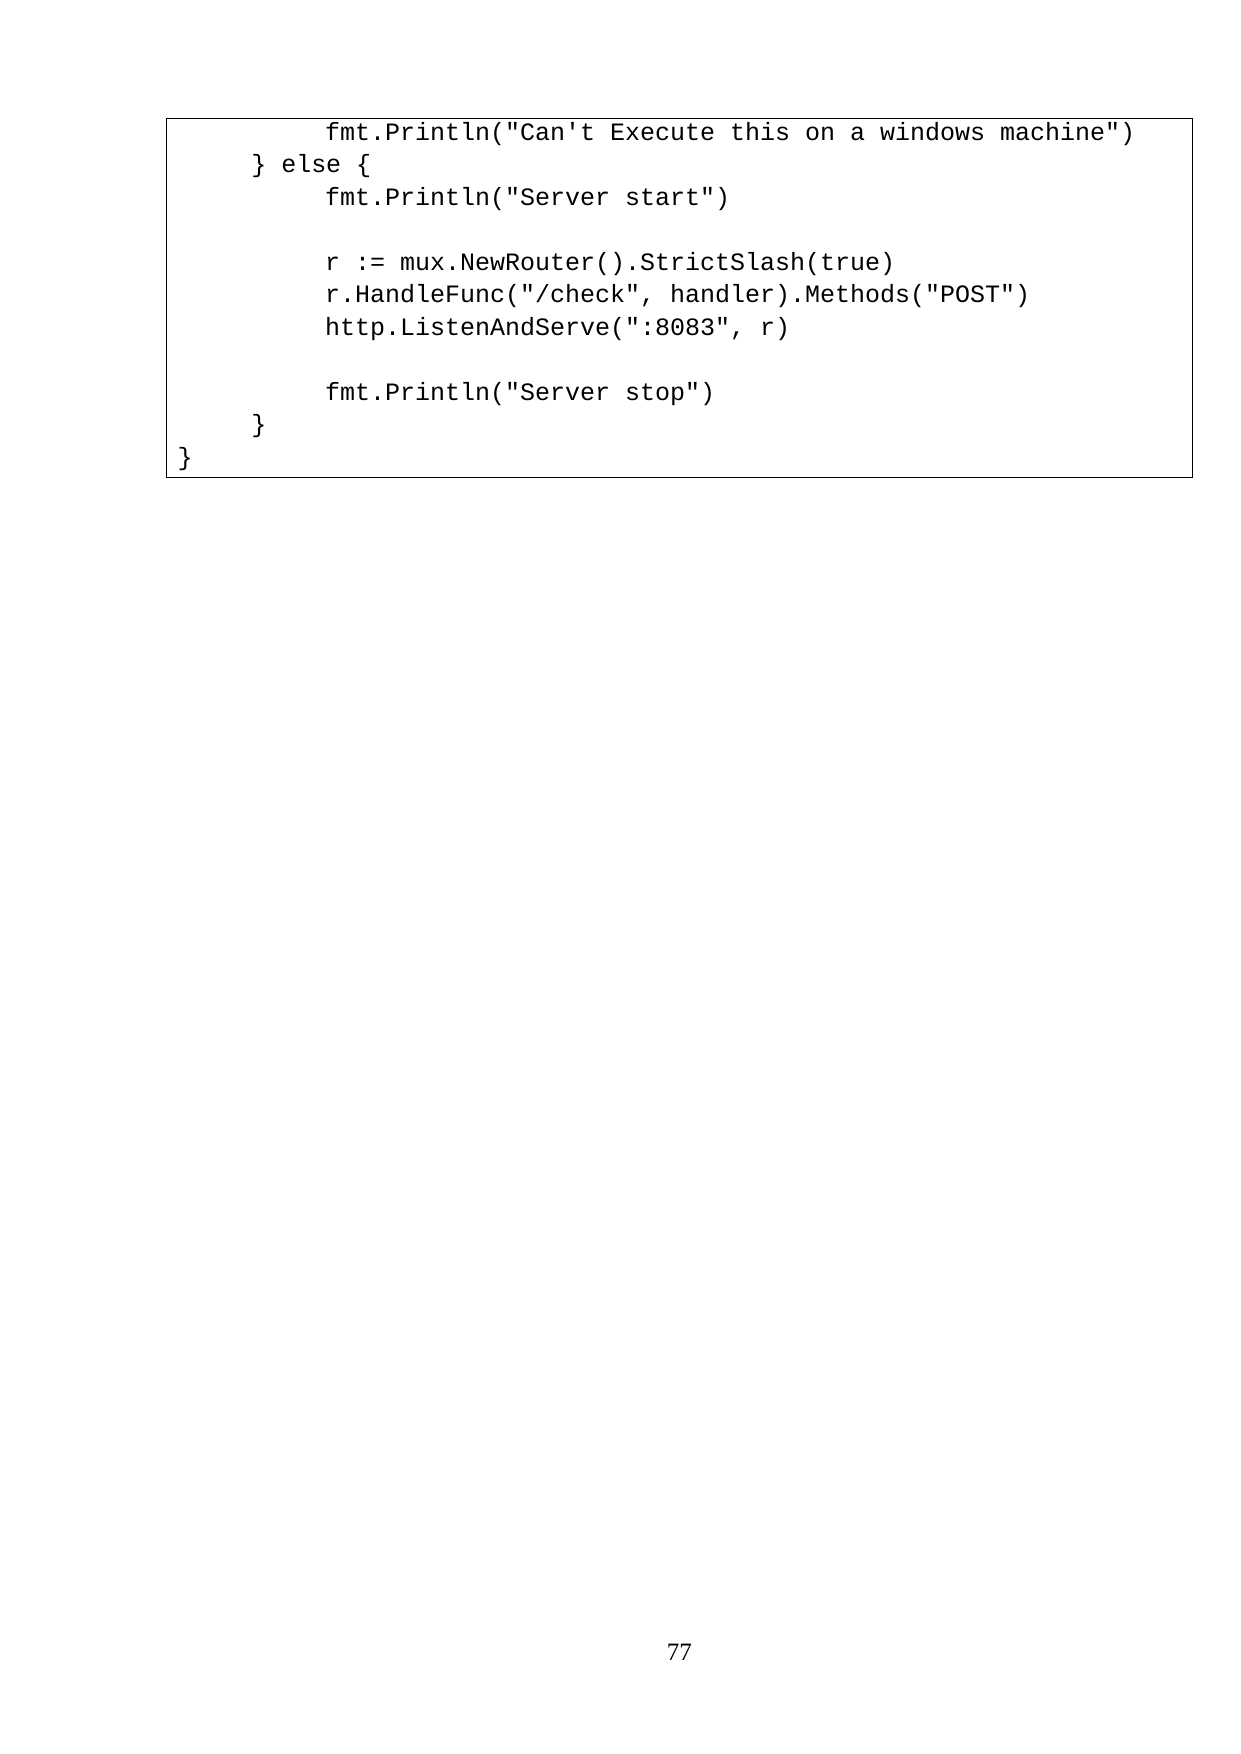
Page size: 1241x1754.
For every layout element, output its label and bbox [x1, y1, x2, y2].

table_header [167, 119, 1192, 477]
